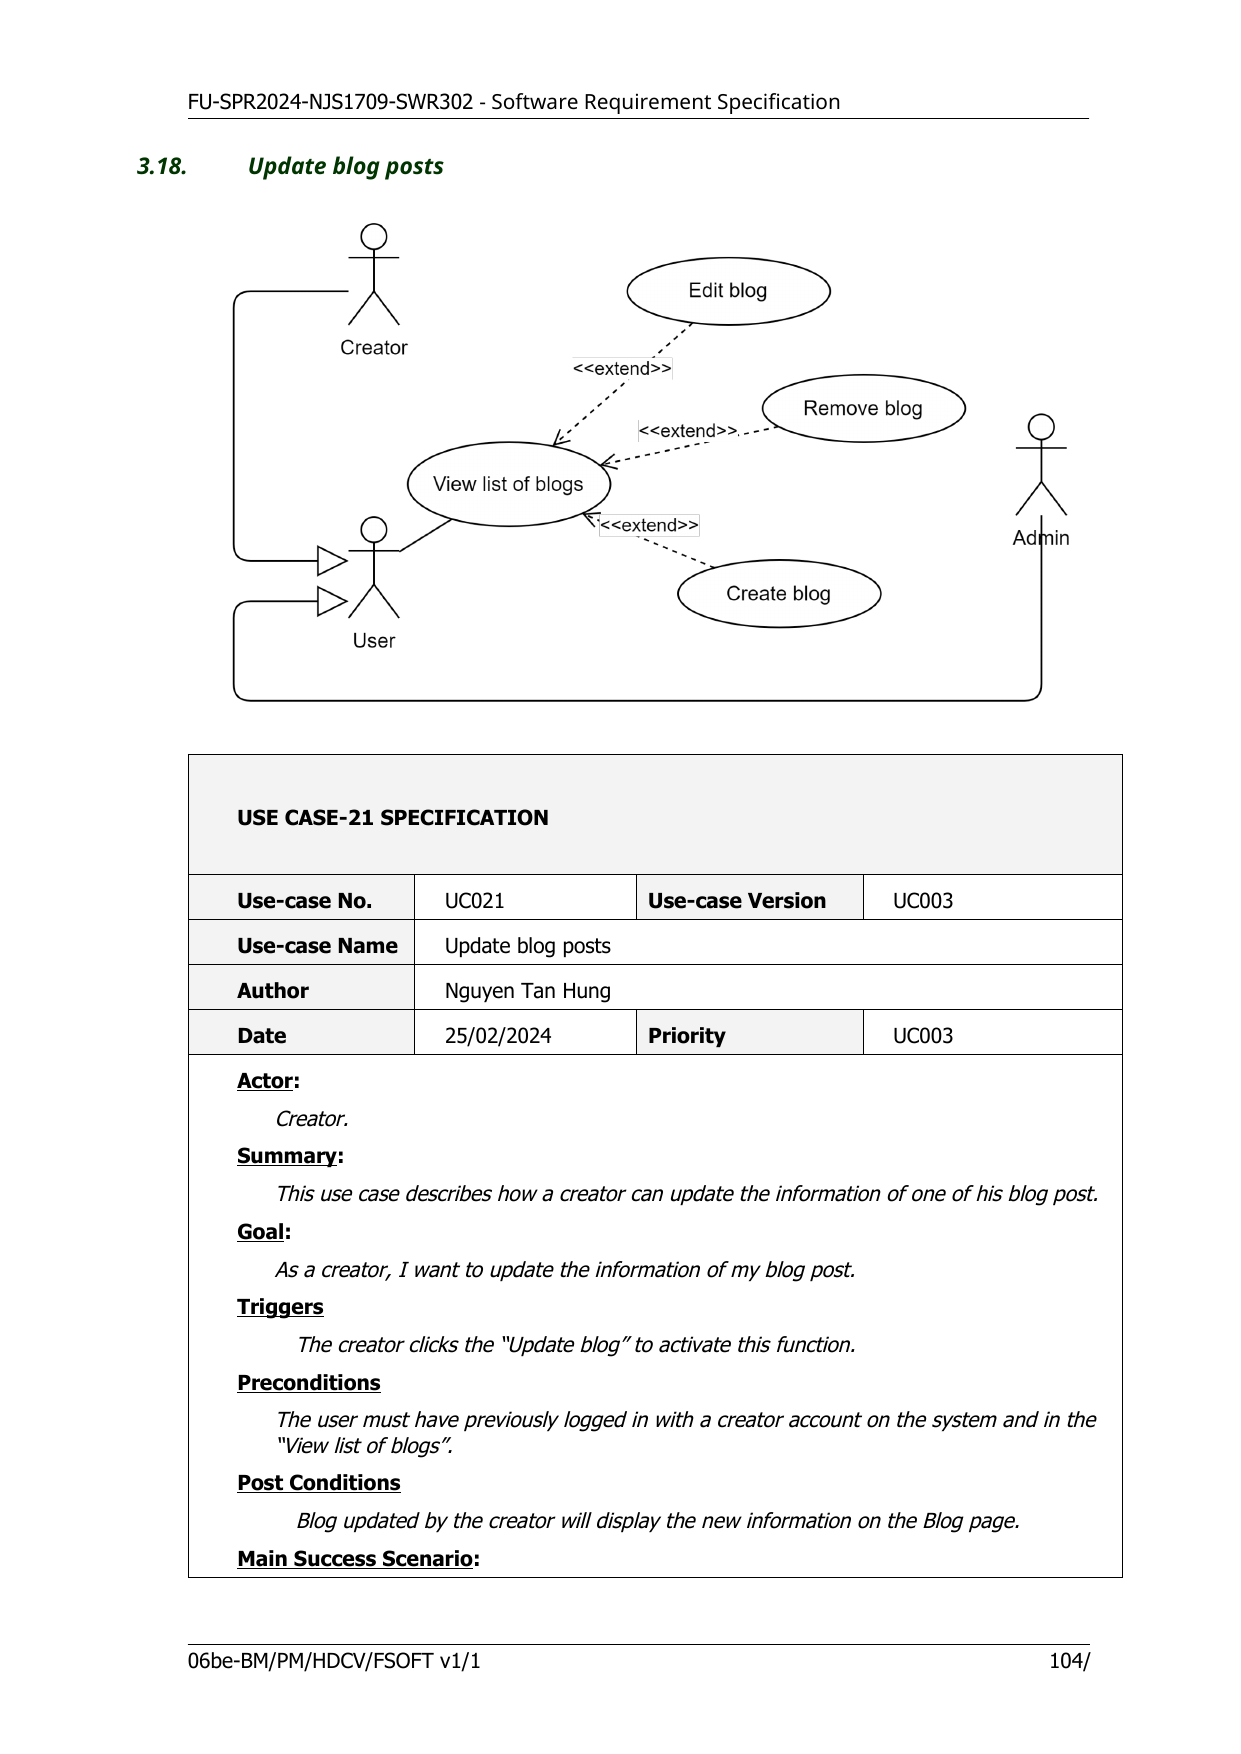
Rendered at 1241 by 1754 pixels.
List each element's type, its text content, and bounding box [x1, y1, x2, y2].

table_cell Author [189, 965, 414, 1009]
table_cell Date [189, 1010, 414, 1054]
table_cell Priority [637, 1010, 863, 1054]
table_cell Update blog posts [415, 920, 1122, 964]
table_header USE CASE-21 SPECIFICATION [189, 755, 1122, 874]
table_cell Nguyen Tan Hung [415, 965, 1122, 1009]
table_cell Use-case Version [637, 875, 863, 919]
table_cell Use-case No. [189, 875, 414, 919]
table_cell 25/02/2024 [415, 1010, 636, 1054]
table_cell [189, 1055, 1122, 1577]
subtitle Update blog posts [188, 150, 1090, 181]
table_cell UC003 [864, 1010, 1122, 1054]
picture [187, 206, 1090, 750]
table_cell UC021 [415, 875, 636, 919]
table_cell UC003 [864, 875, 1122, 919]
table_cell Use-case Name [189, 920, 414, 964]
